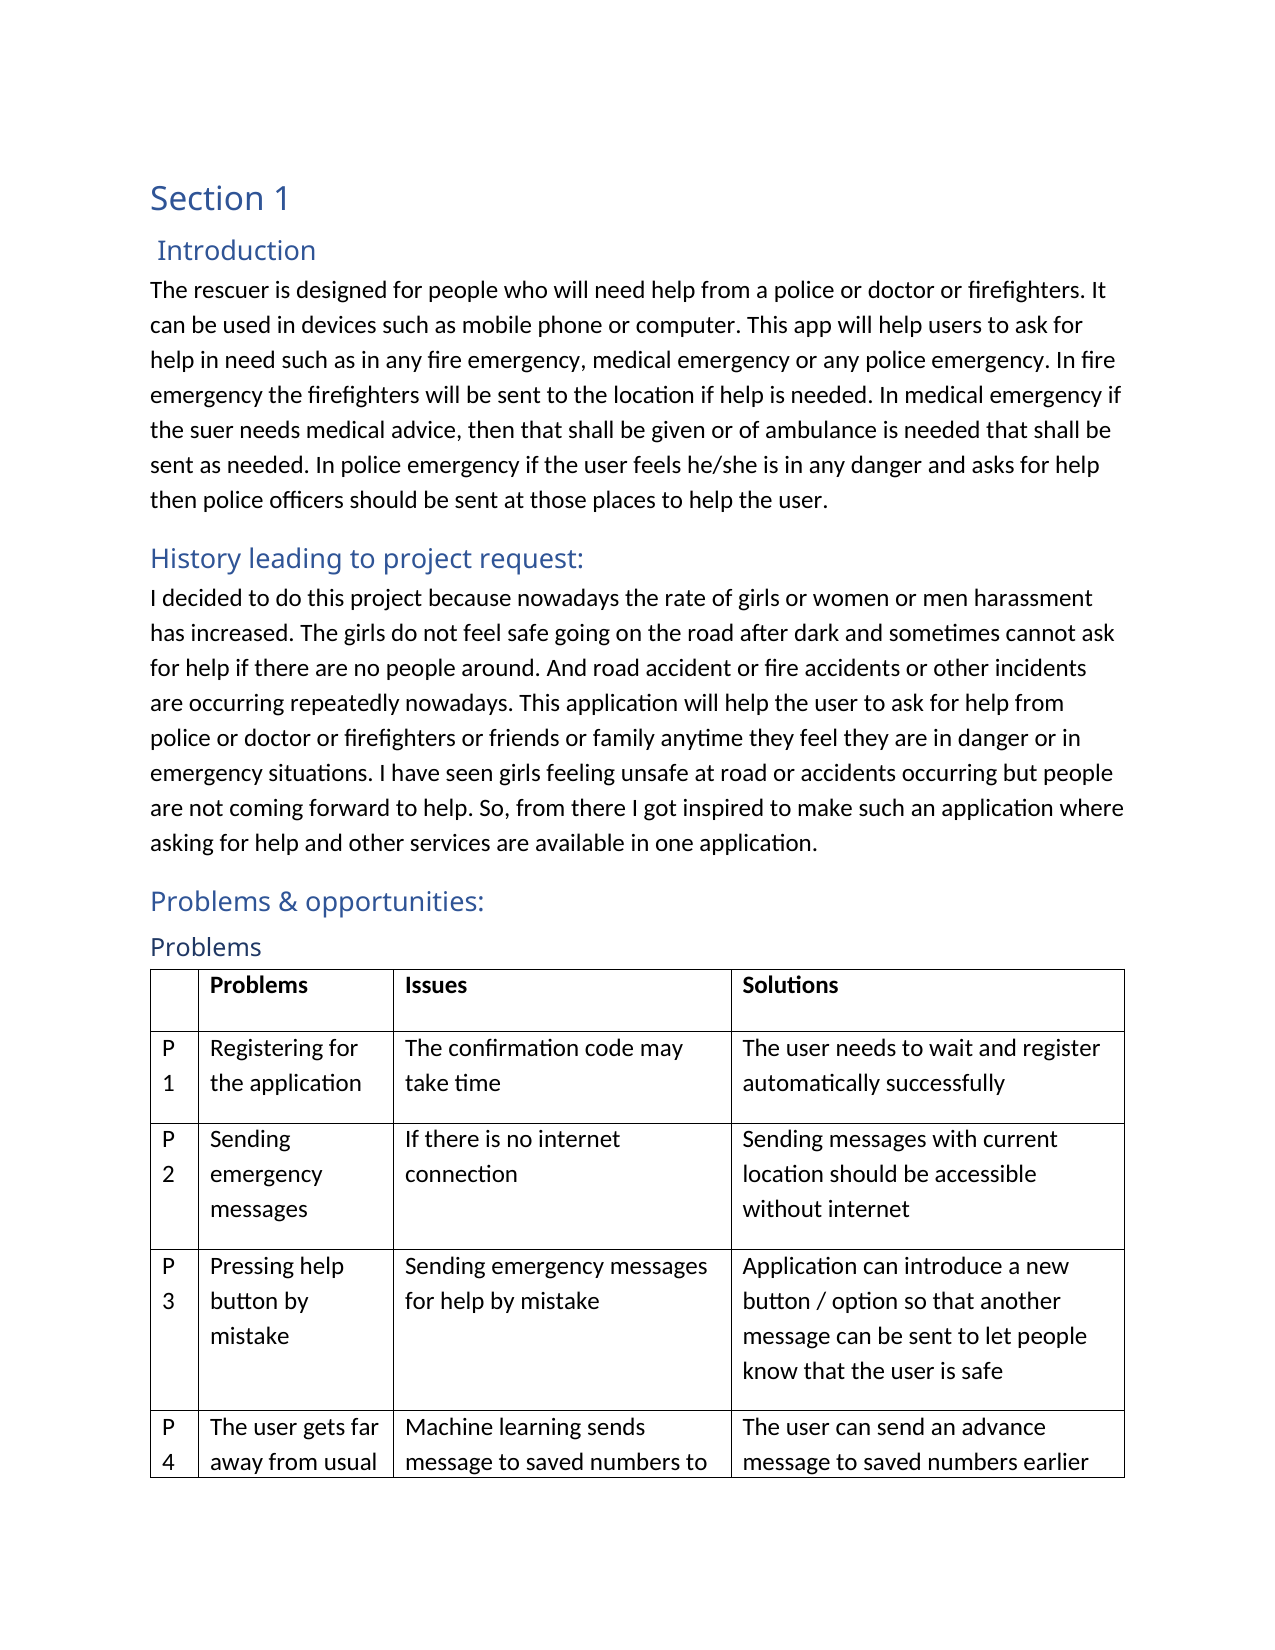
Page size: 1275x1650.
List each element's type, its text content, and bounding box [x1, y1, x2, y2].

text I decided to do this project because nowadays the rate of girls or women or men harassment has increased. The girls do not feel safe going on the road after dark and sometimes cannot ask for help if there are no people around. And road accident or fire accidents or other incidents are occurring repeatedly nowadays. This application will help the user to ask for help from police or doctor or firefighters or friends or family anytime they feel they are in danger or in emergency situations. I have seen girls feeling unsafe at road or accidents occurring but people are not coming forward to help. So, from there I got inspired to make such an application where asking for help and other services are available in one application. [150, 582, 1125, 857]
text The rescuer is designed for people who will need help from a police or doctor or firefighters. It can be used in devices such as mobile phone or computer. This app will help users to ask for help in need such as in any fire emergency, medical emergency or any police emergency. In fire emergency the firefighters will be sent to the location if help is needed. In medical emergency if the suer needs medical advice, then that shall be given or of ambulance is needed that shall be sent as needed. In police emergency if the user feels he/she is in any danger and asks for help then police officers should be sent at those places to help the user. [150, 274, 1125, 514]
table_cell Sending emergency messages for help by mistake [394, 1250, 731, 1410]
table_cell Registering for the application [199, 1032, 393, 1122]
table_header [151, 970, 198, 1031]
table_header Issues [394, 970, 731, 1031]
table_cell Application can introduce a new button / option so that another message can be sent to let people know that the user is safe [732, 1250, 1124, 1410]
subtitle Problems & opportunities: [150, 883, 1125, 920]
table_cell Pressing help button by mistake [199, 1250, 393, 1410]
subtitle Introduction [150, 231, 1125, 268]
table_cell P3 [151, 1250, 198, 1410]
table_cell Sending messages with current location should be accessible without internet [732, 1124, 1124, 1249]
table_cell Sending emergency messages [199, 1124, 393, 1249]
table_cell P2 [151, 1124, 198, 1249]
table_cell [199, 1411, 393, 1477]
table_header Solutions [732, 970, 1124, 1031]
subtitle Problems [150, 929, 1125, 963]
table_cell The user needs to wait and register automatically successfully [732, 1032, 1124, 1122]
table_cell P1 [151, 1032, 198, 1122]
subtitle Section 1 [150, 175, 1125, 220]
table_cell P4 [151, 1411, 198, 1477]
table_header Problems [199, 970, 393, 1031]
table_cell If there is no internet connection [394, 1124, 731, 1249]
subtitle History leading to project request: [150, 539, 1125, 576]
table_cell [394, 1411, 731, 1477]
table_cell The confirmation code may take time [394, 1032, 731, 1122]
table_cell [732, 1411, 1124, 1477]
